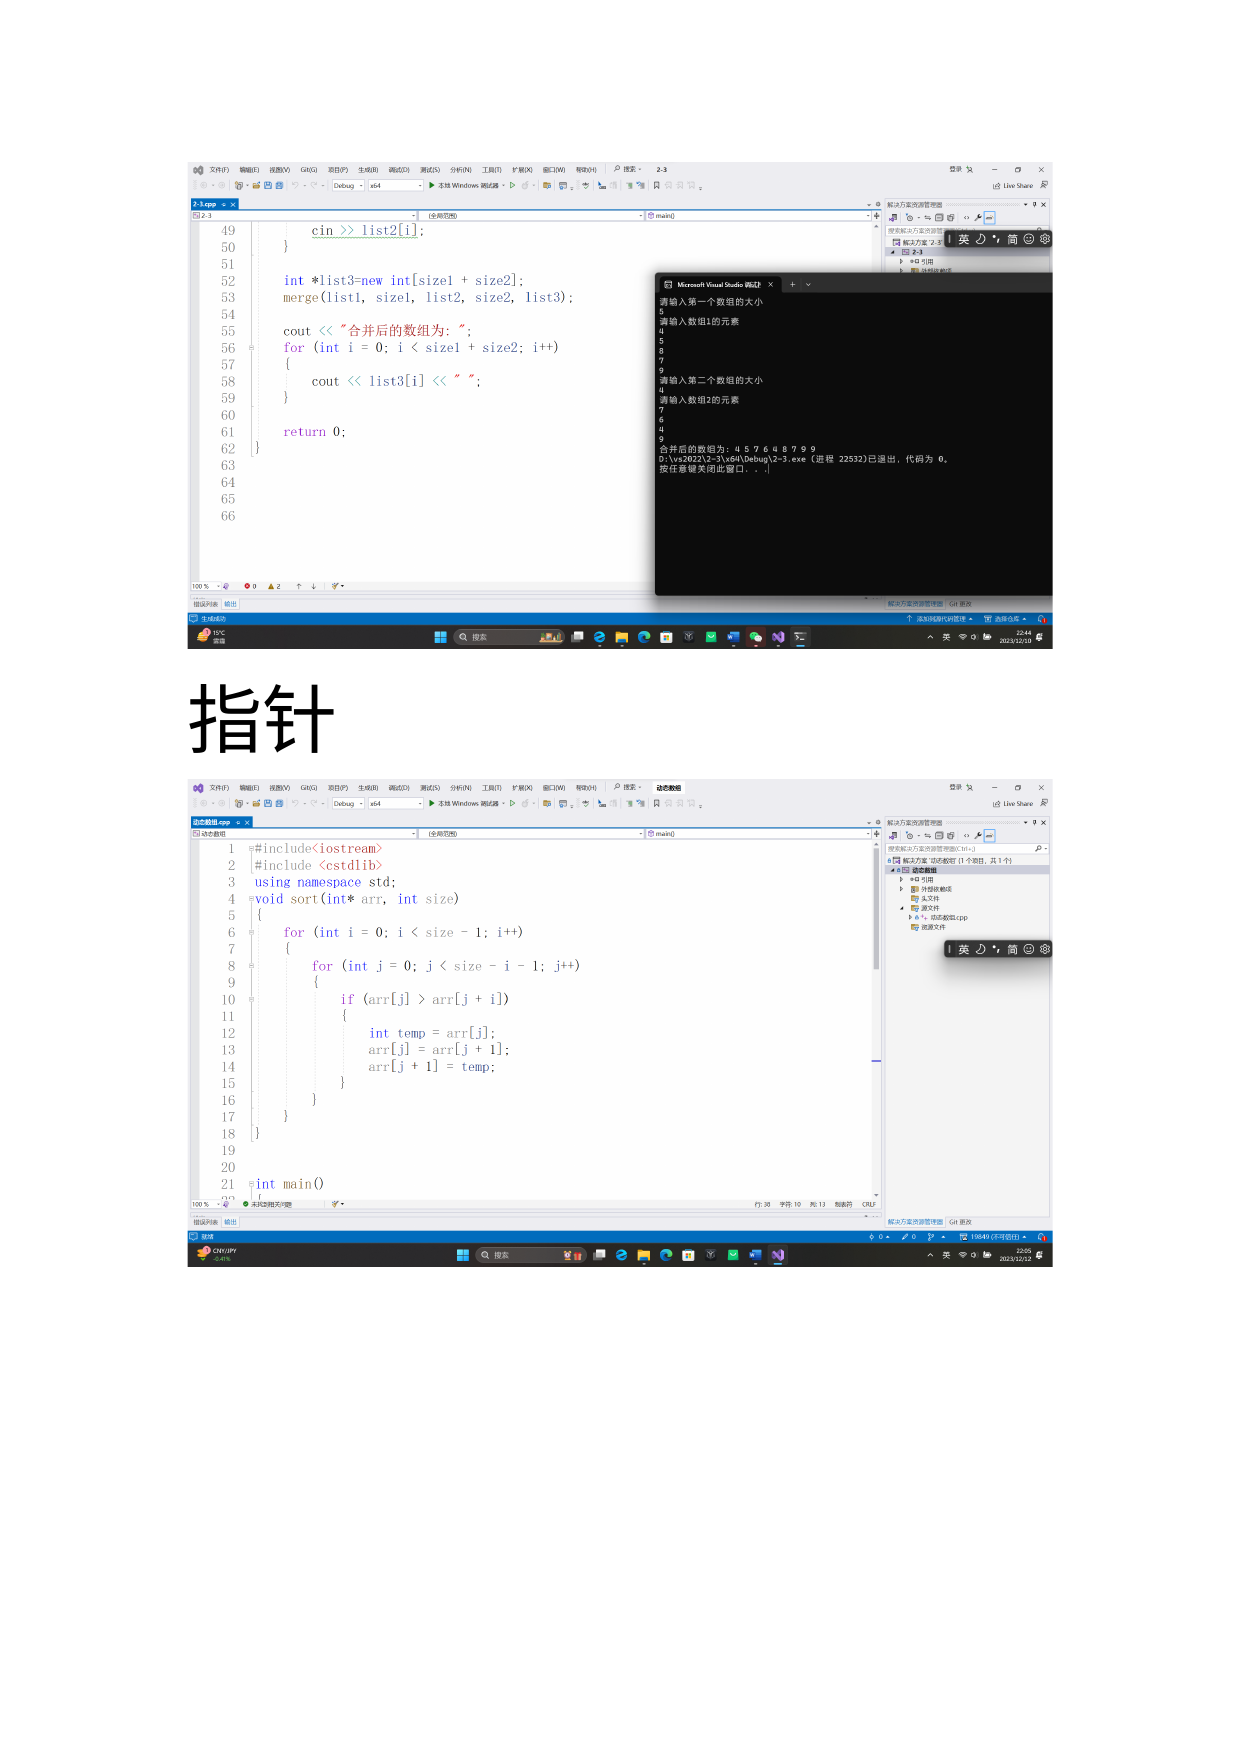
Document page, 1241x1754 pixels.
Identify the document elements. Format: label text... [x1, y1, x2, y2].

text 指针 [187, 649, 1053, 779]
picture [187, 779, 1053, 1267]
picture [187, 162, 1053, 649]
